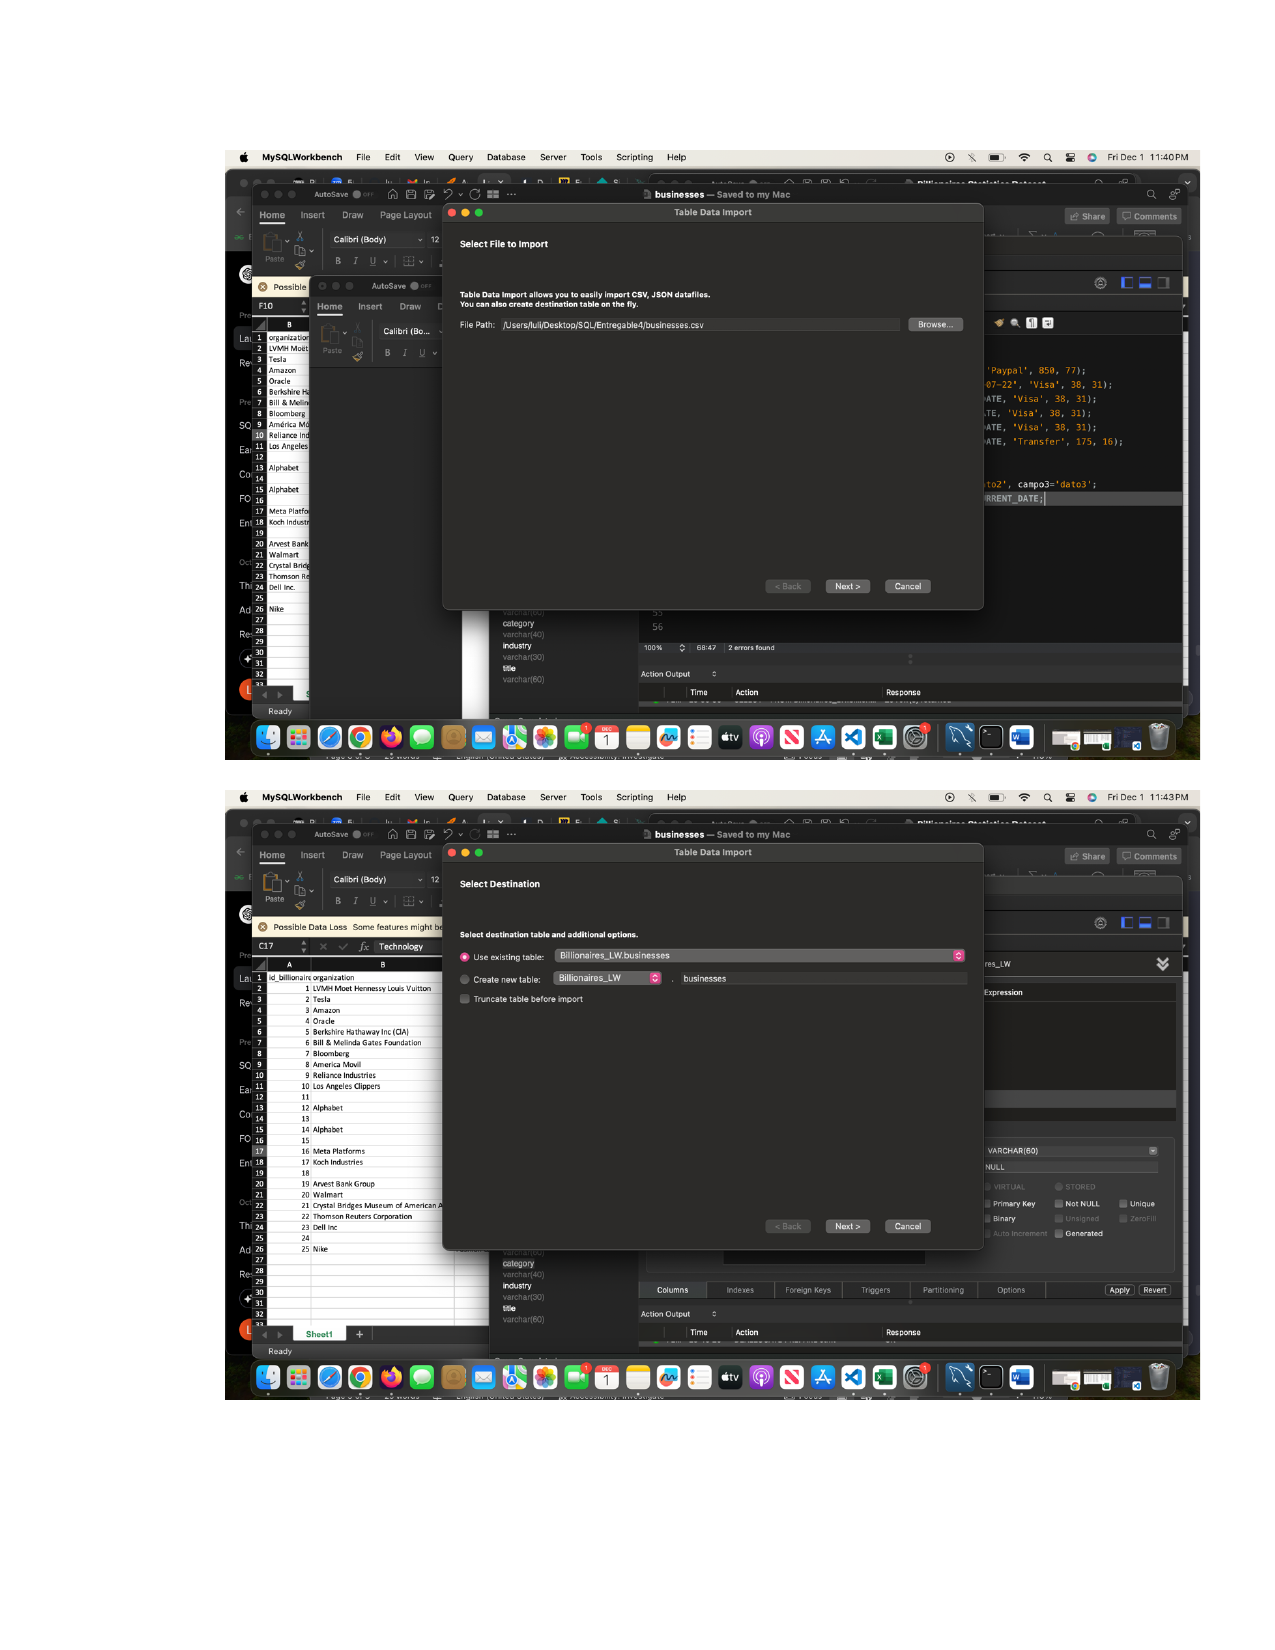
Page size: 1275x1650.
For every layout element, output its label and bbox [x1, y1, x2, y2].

picture [225, 790, 1200, 1400]
picture [225, 150, 1200, 760]
